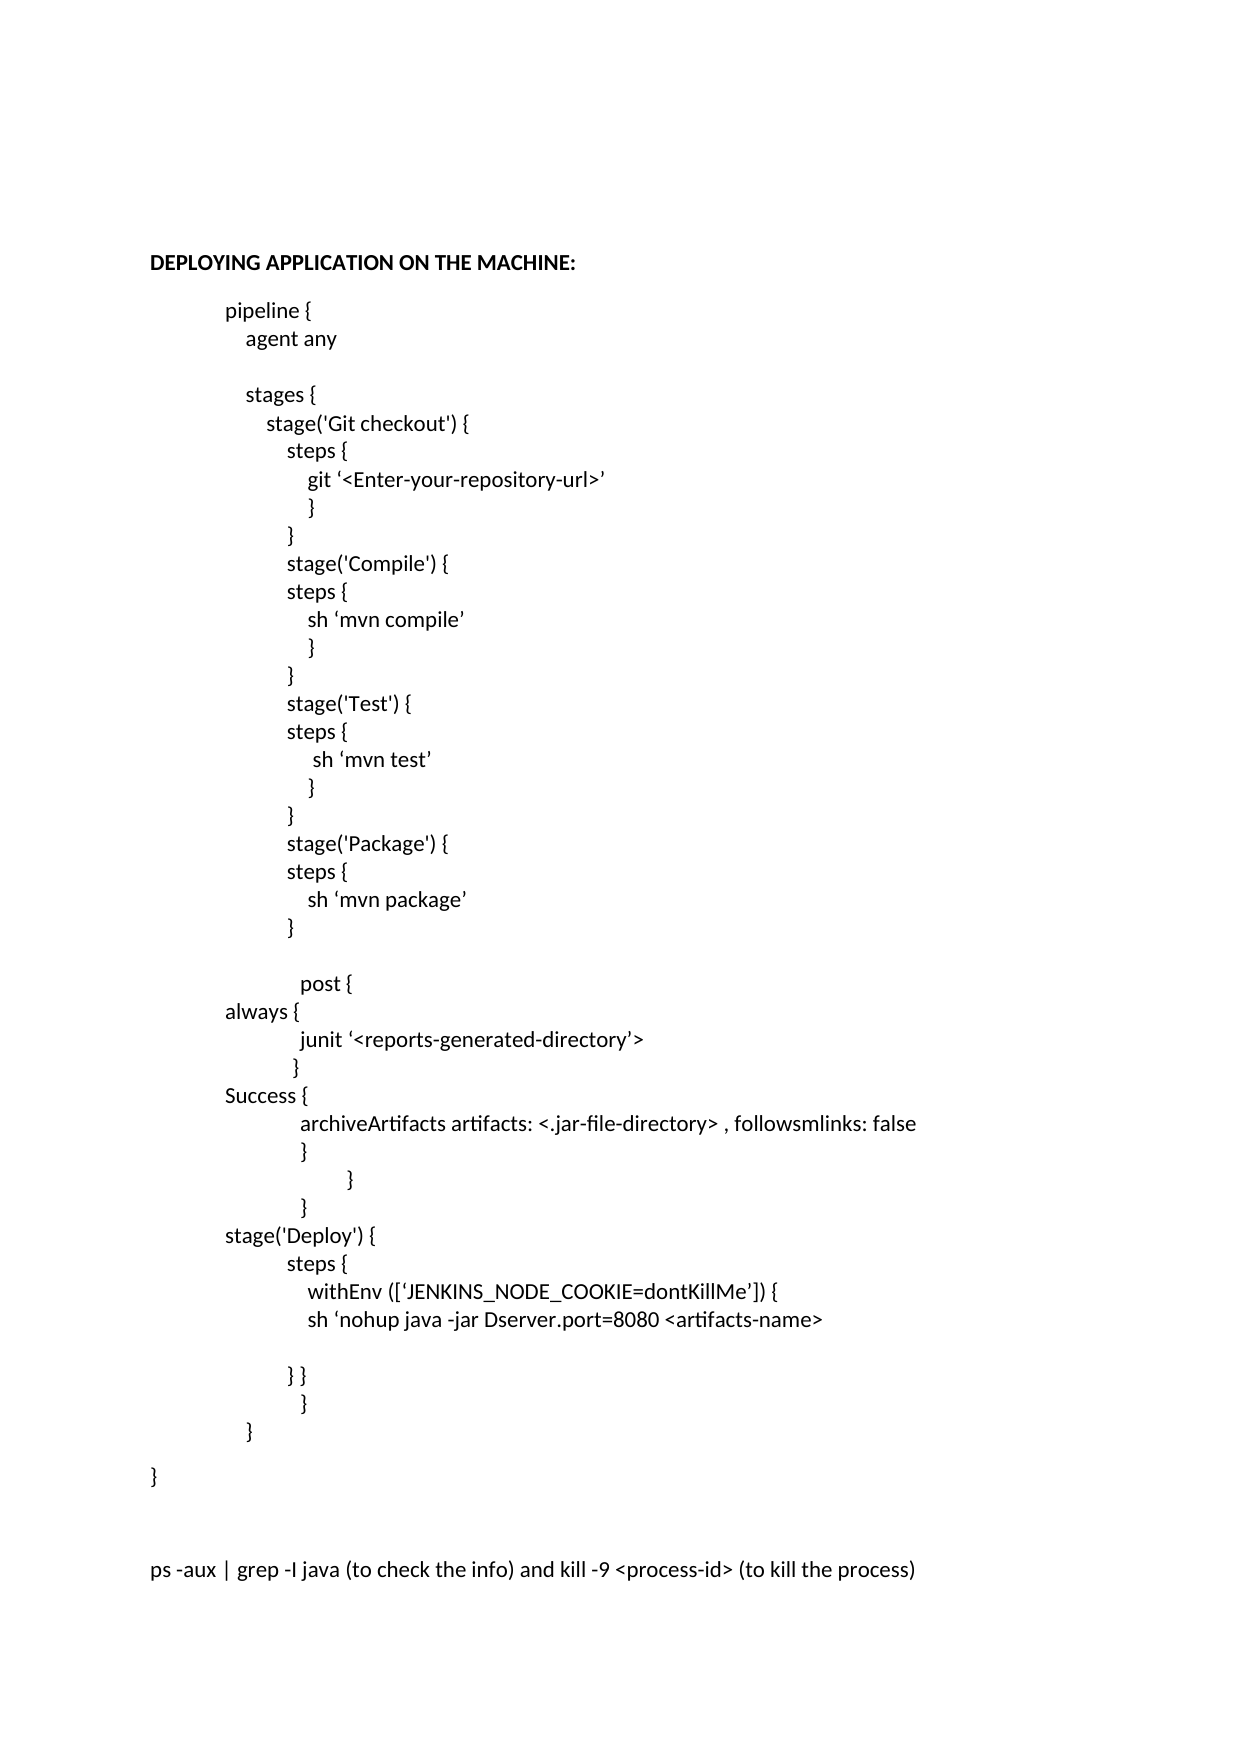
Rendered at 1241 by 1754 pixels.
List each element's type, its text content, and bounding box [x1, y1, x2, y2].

list stage('Compile') { [225, 549, 1090, 577]
text } [150, 1462, 1090, 1490]
list } [225, 1417, 1090, 1445]
list } [225, 1137, 1090, 1165]
list sh ‘mvn test’ [225, 745, 1090, 773]
text DEPLOYING APPLICATION ON THE MACHINE: [150, 248, 1090, 276]
list always { [225, 997, 1090, 1025]
list sh ‘nohup java -jar Dserver.port=8080 <artifacts-name> [225, 1305, 1090, 1333]
list stage('Deploy') { [225, 1221, 1090, 1249]
list steps { [225, 577, 1090, 605]
list sh ‘mvn package’ [225, 885, 1090, 913]
list } [225, 493, 1090, 521]
list } [225, 801, 1090, 829]
list } [225, 521, 1090, 549]
list steps { [225, 717, 1090, 745]
list } [225, 1389, 1090, 1417]
list } [225, 661, 1090, 689]
list junit ‘<reports-generated-directory’> [225, 1025, 1090, 1053]
list steps { [225, 437, 1090, 465]
list archiveArtifacts artifacts: <.jar-file-directory> , followsmlinks: false [225, 1109, 1090, 1137]
list } } [225, 1361, 1090, 1389]
list steps { [225, 857, 1090, 885]
text ps -aux | grep -I java (to check the info) and kill -9 <process-id> (to kill the process) [150, 1556, 1090, 1584]
list pipeline { [225, 297, 1090, 324]
list agent any [225, 324, 1090, 353]
list sh ‘mvn compile’ [225, 605, 1090, 633]
list } [225, 1053, 1090, 1081]
list git ‘<Enter-your-repository-url>’ [225, 465, 1090, 493]
list withEnv ([‘JENKINS_NODE_COOKIE=dontKillMe’]) { [225, 1277, 1090, 1305]
list stages { [225, 381, 1090, 409]
list } [225, 913, 1090, 941]
list } [225, 773, 1090, 801]
list stage('Test') { [225, 689, 1090, 717]
list } [225, 1193, 1090, 1221]
list Success { [225, 1081, 1090, 1109]
list stage('Package') { [225, 829, 1090, 857]
list } [225, 633, 1090, 661]
list stage('Git checkout') { [225, 409, 1090, 437]
list post { [225, 969, 1090, 997]
list steps { [225, 1249, 1090, 1277]
list } [225, 1165, 1090, 1193]
